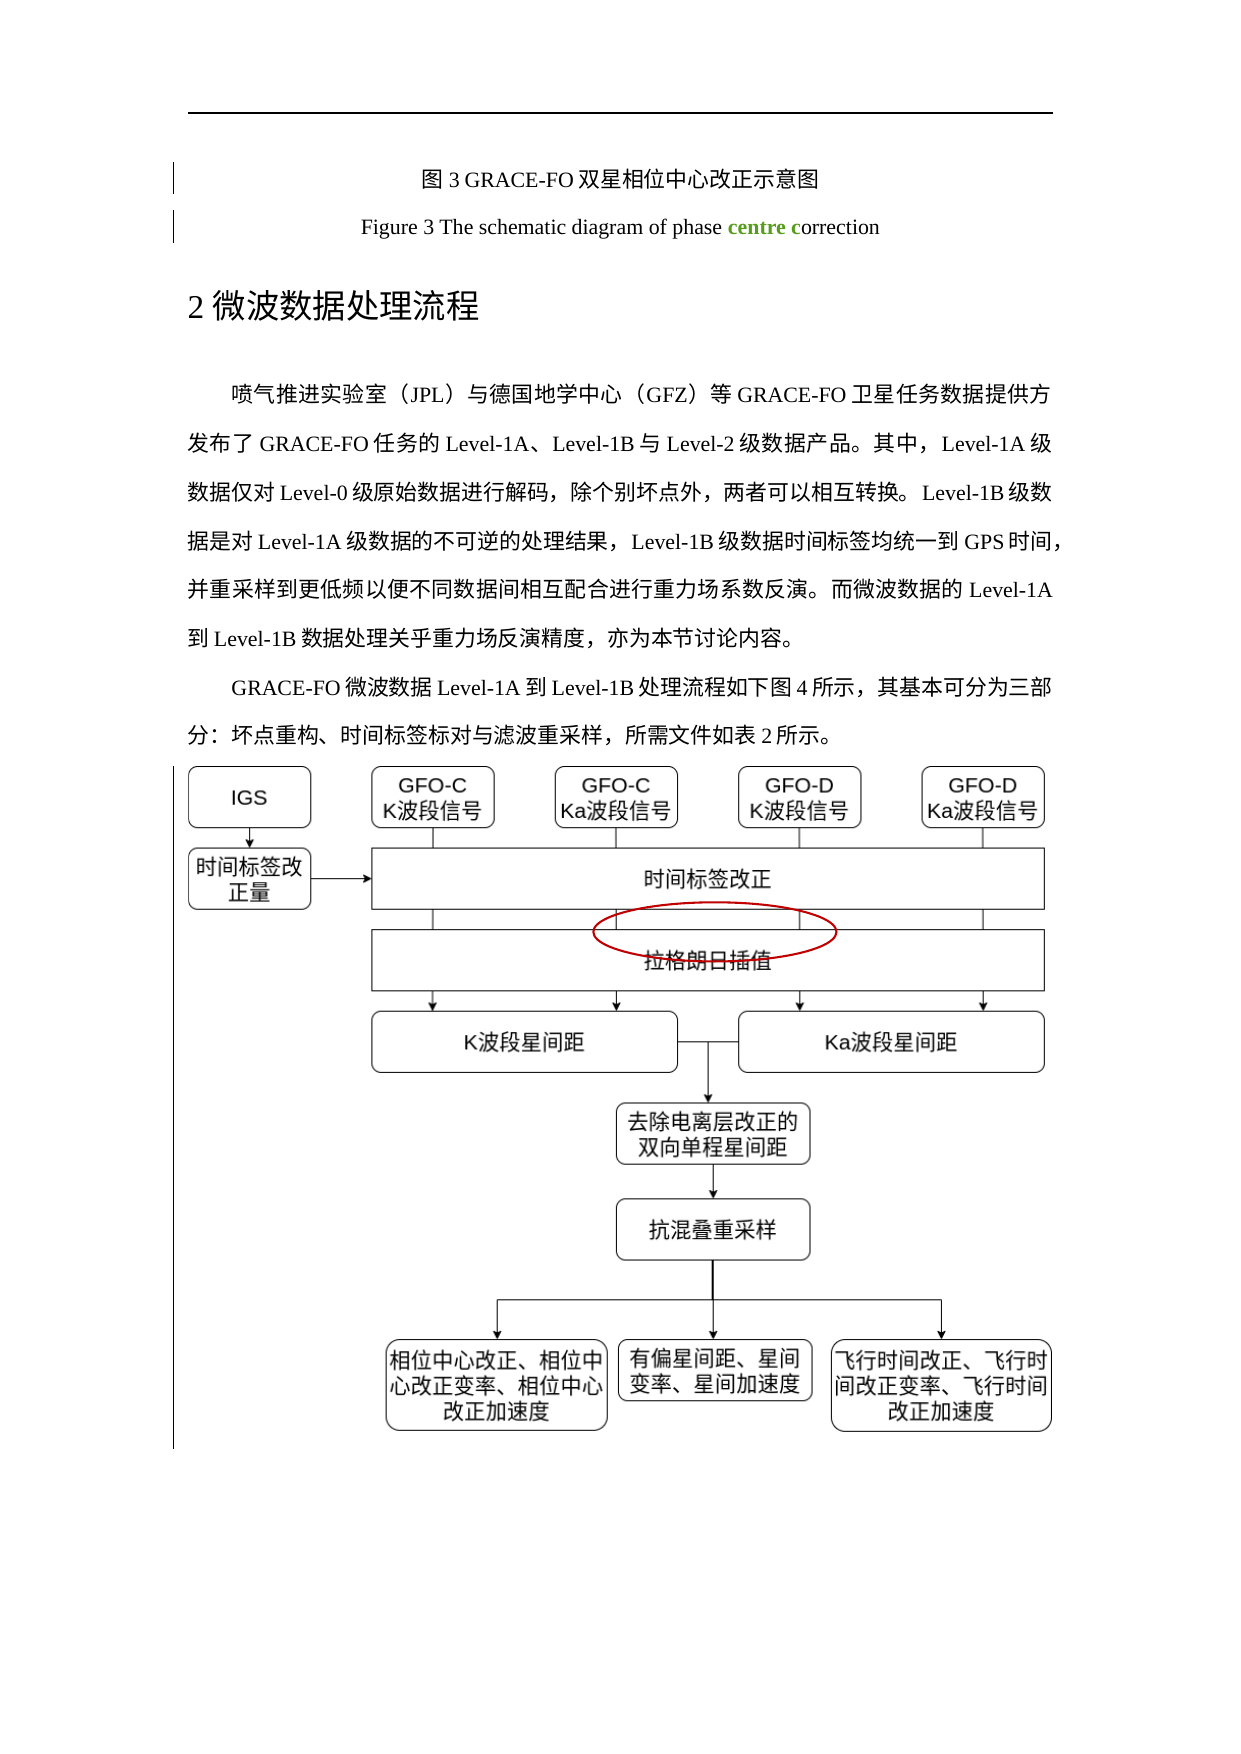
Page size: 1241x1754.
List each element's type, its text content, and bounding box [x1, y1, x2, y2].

picture [188, 766, 1052, 1439]
text 2 微波数据处理流程 [187, 272, 1053, 337]
text Figure 3 The schematic diagram of phase centre correction [187, 210, 1053, 243]
text 图 3 GRACE-FO双星相位中心改正示意图 [187, 162, 1053, 194]
text GRACE-FO微波数据Level-1A到Level-1B处理流程如下所示，其基本可分为三部分：坏点重构、时间标签标对与滤波重采样，所需文件如所示。 [187, 669, 1053, 750]
text 喷气推进实验室（JPL）与德国地学中心（GFZ）等GRACE-FO卫星任务数据提供方发布了GRACE-FO任务的Level-1A、Level-1B与Level-2级数据产品。其中，Level-1A级数据仅对Level-0级原始数据进行解码，除个别坏点外，两者可以相互转换。Level-1B级数据是对Level-1A级数据的不可逆的处理结果，Level-1B级数据时间标签均统一到GPS时间，并重采样到更低频以便不同数据间相互配合进行重力场系数反演。而微波数据的Level-1A到Level-1B数据处理关乎重力场反演精度，亦为本节讨论内容。 [187, 377, 1053, 653]
